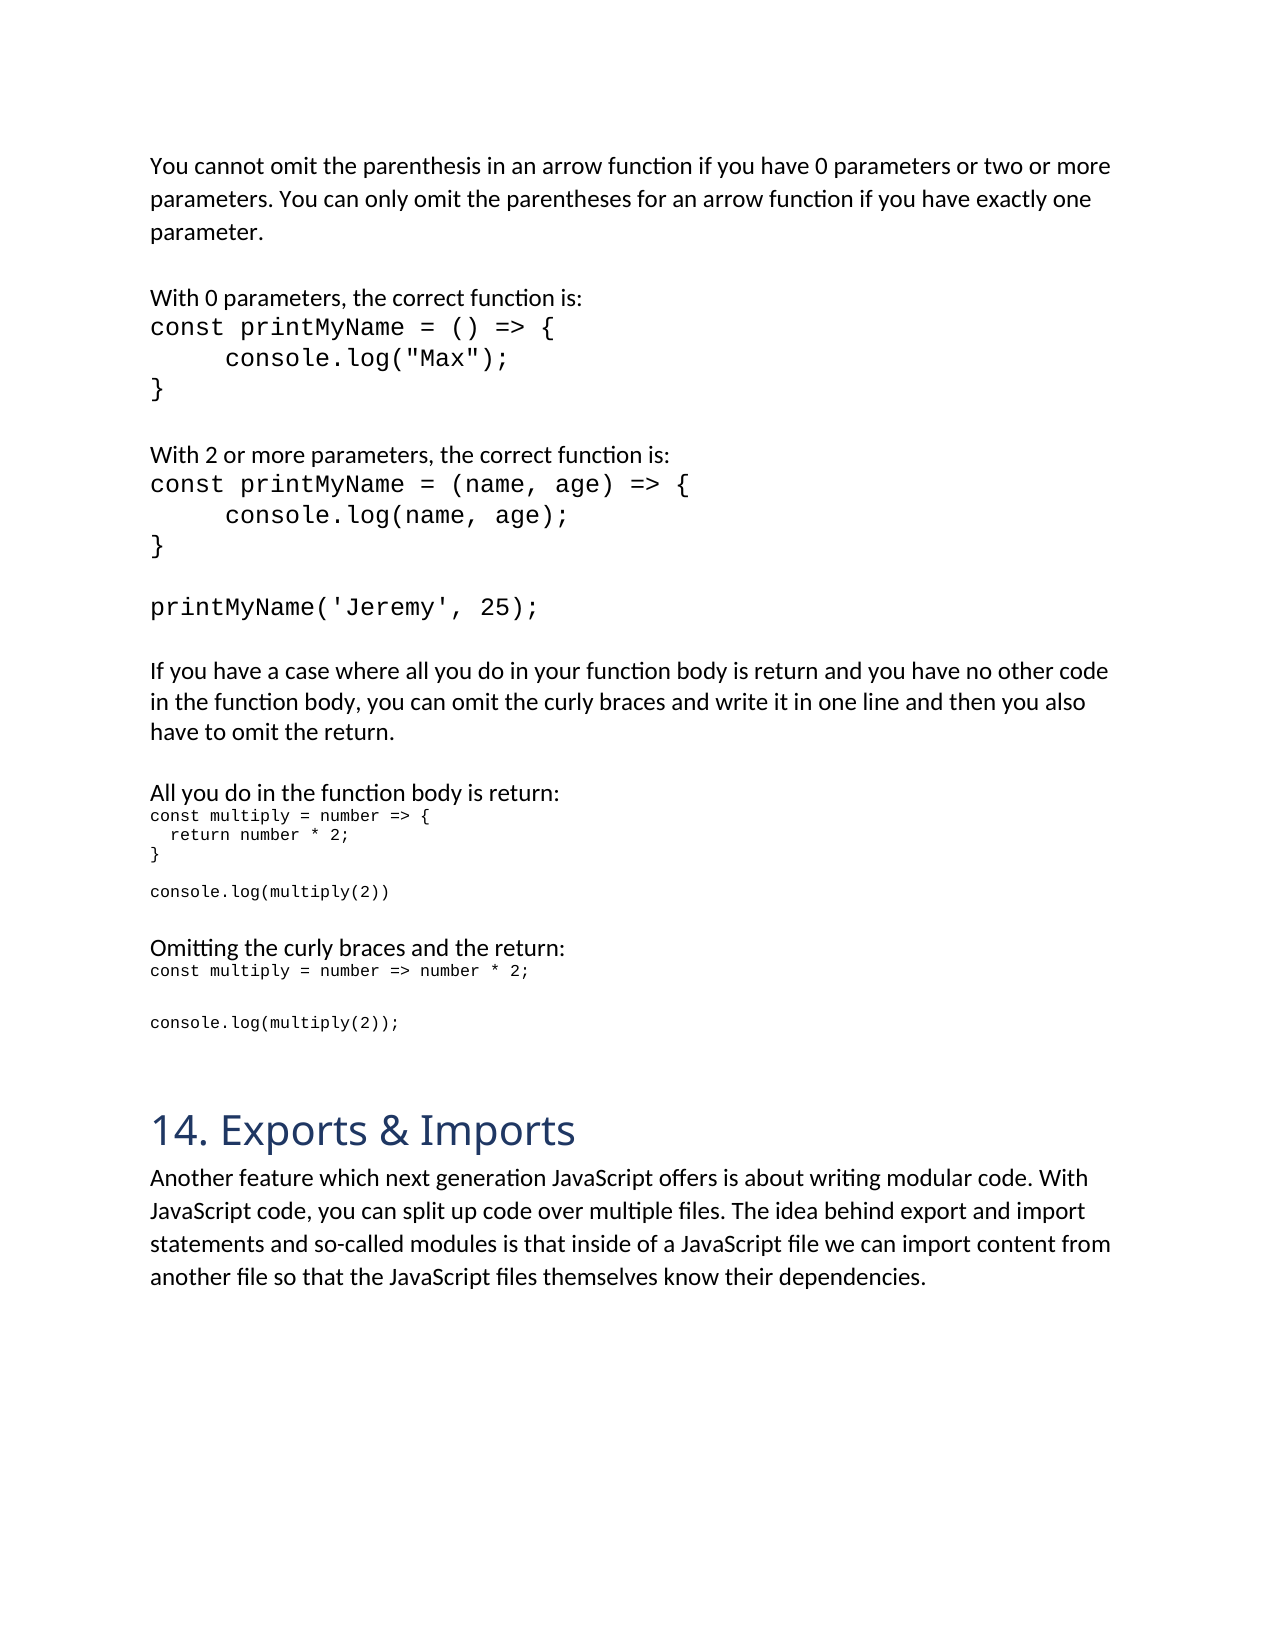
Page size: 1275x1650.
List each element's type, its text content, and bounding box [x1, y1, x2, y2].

text return number * 2; [150, 827, 1125, 845]
text Another feature which next generation JavaScript offers is about writing modular code. With JavaScript code, you can split up code over multiple files. The idea behind export and import statements and so-called modules is that inside of a JavaScript file we can import content from another file so that the JavaScript files themselves know their dependencies. [150, 1162, 1125, 1292]
text console.log(multiply(2)) [150, 883, 1125, 902]
text console.log("Max"); [150, 345, 1125, 373]
text With 2 or more parameters, the correct function is: [150, 439, 1125, 469]
text printMyName('Jeremy', 25); [150, 594, 1125, 622]
text All you do in the function body is return: [150, 777, 1125, 808]
text console.log(multiply(2)); [150, 1015, 1125, 1034]
text const printMyName = () => { [150, 314, 1125, 343]
text If you have a case where all you do in your function body is return and you have no other code in the function body, you can omit the curly braces and write it in one line and then you also have to omit the return. [150, 655, 1125, 747]
subtitle 14. Exports & Imports [150, 1101, 1125, 1158]
text With 0 parameters, the correct function is: [150, 282, 1125, 312]
text const multiply = number => { [150, 808, 1125, 827]
text } [150, 376, 1125, 404]
text const multiply = number => number * 2; [150, 963, 1125, 982]
text Omitting the curly braces and the return: [150, 932, 1125, 963]
text You cannot omit the parenthesis in an arrow function if you have 0 parameters or two or more parameters. You can only omit the parentheses for an arrow function if you have exactly one parameter. [150, 150, 1125, 246]
text const printMyName = (name, age) => { [150, 472, 1125, 500]
text console.log(name, age); [150, 502, 1125, 531]
text } [150, 845, 1125, 864]
text } [150, 533, 1125, 561]
